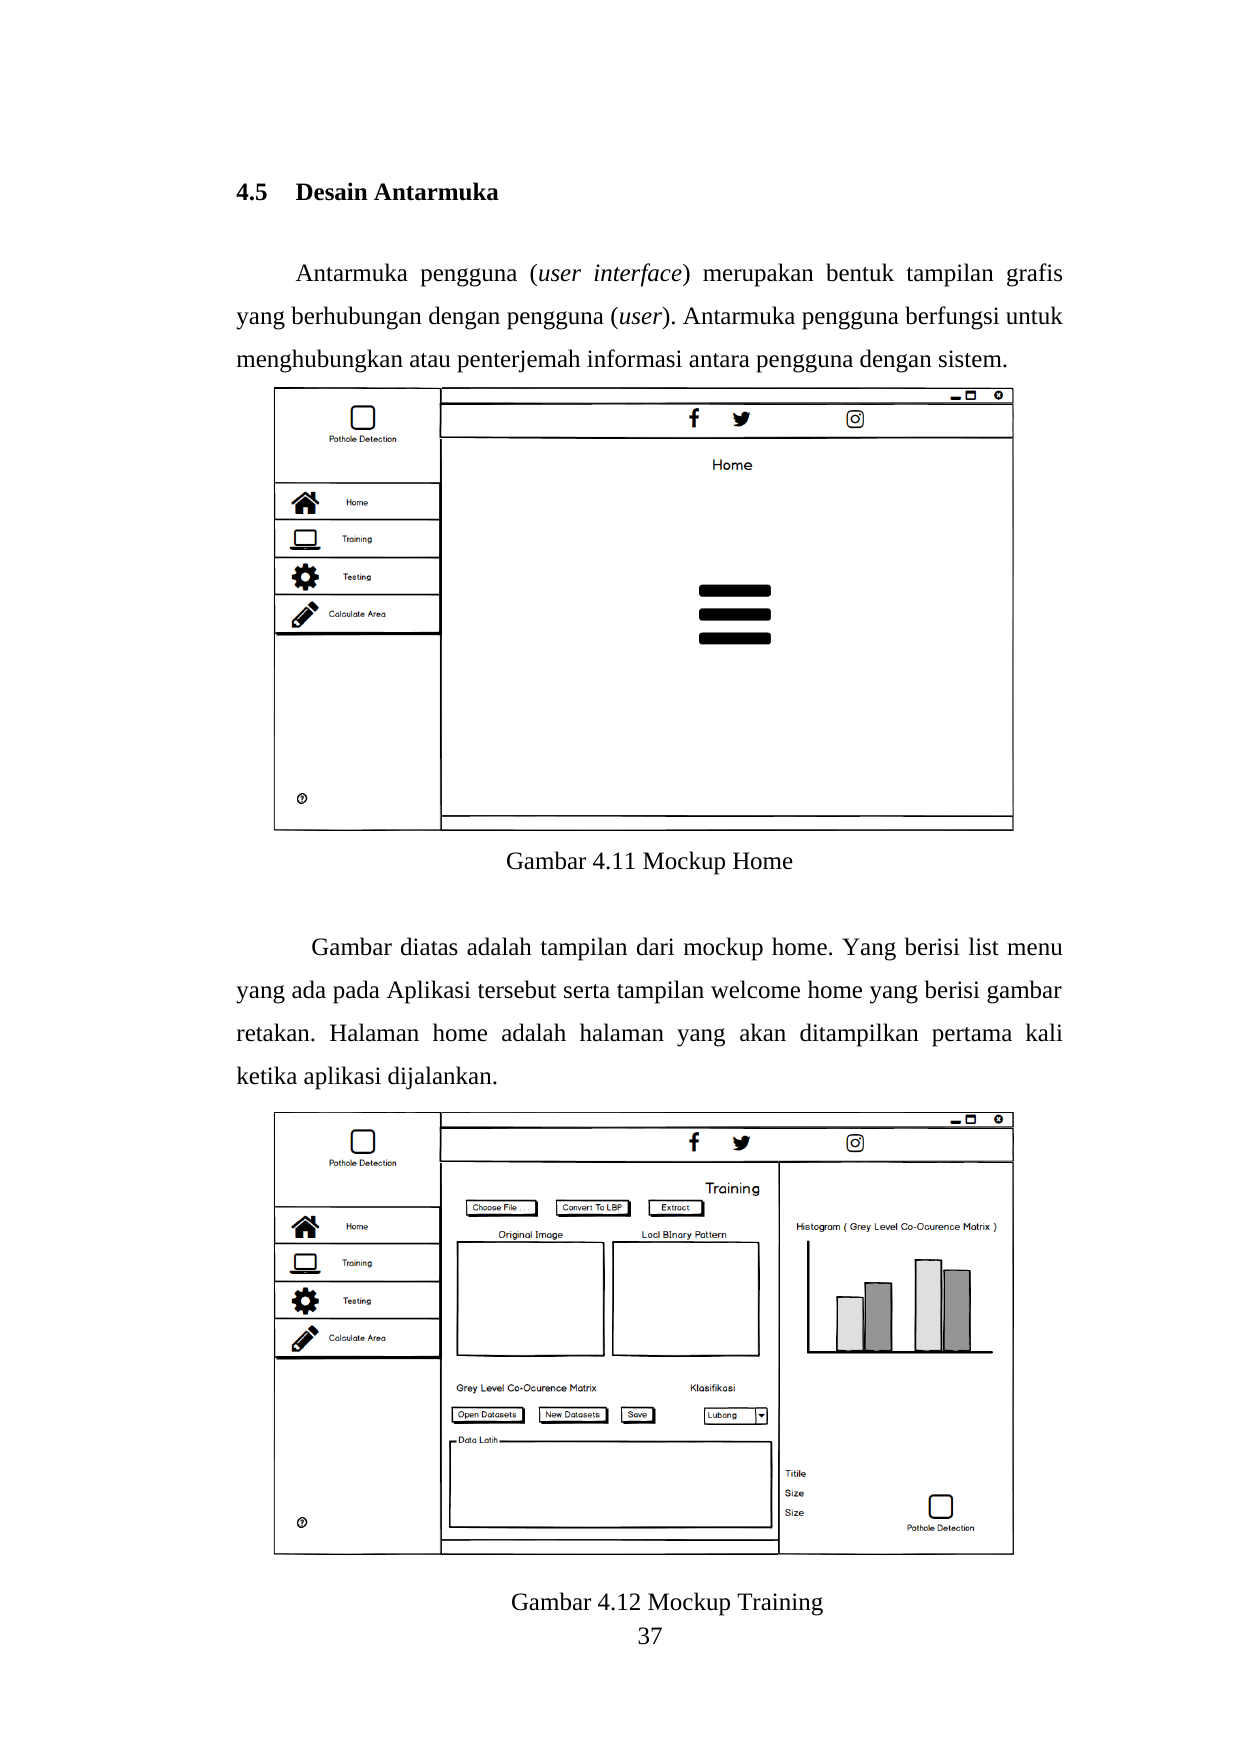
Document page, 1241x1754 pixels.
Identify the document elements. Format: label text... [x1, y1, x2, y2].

text Antarmuka pengguna (user interface) merupakan bentuk tampilan grafis yang berhubungan dengan pengguna (user). Antarmuka pengguna berfungsi untuk menghubungkan atau penterjemah informasi antara pengguna dengan sistem. [236, 258, 1063, 373]
text Gambar diatas adalah tampilan dari mockup home. Yang berisi list menu yang ada pada Aplikasi tersebut serta tampilan welcome home yang berisi gambar retakan. Halaman home adalah halaman yang akan ditampilkan pertama kali ketika aplikasi dijalankan. [236, 932, 1063, 1090]
picture [273, 1112, 1014, 1555]
picture [273, 387, 1014, 831]
subtitle Desain Antarmuka [236, 177, 1063, 206]
